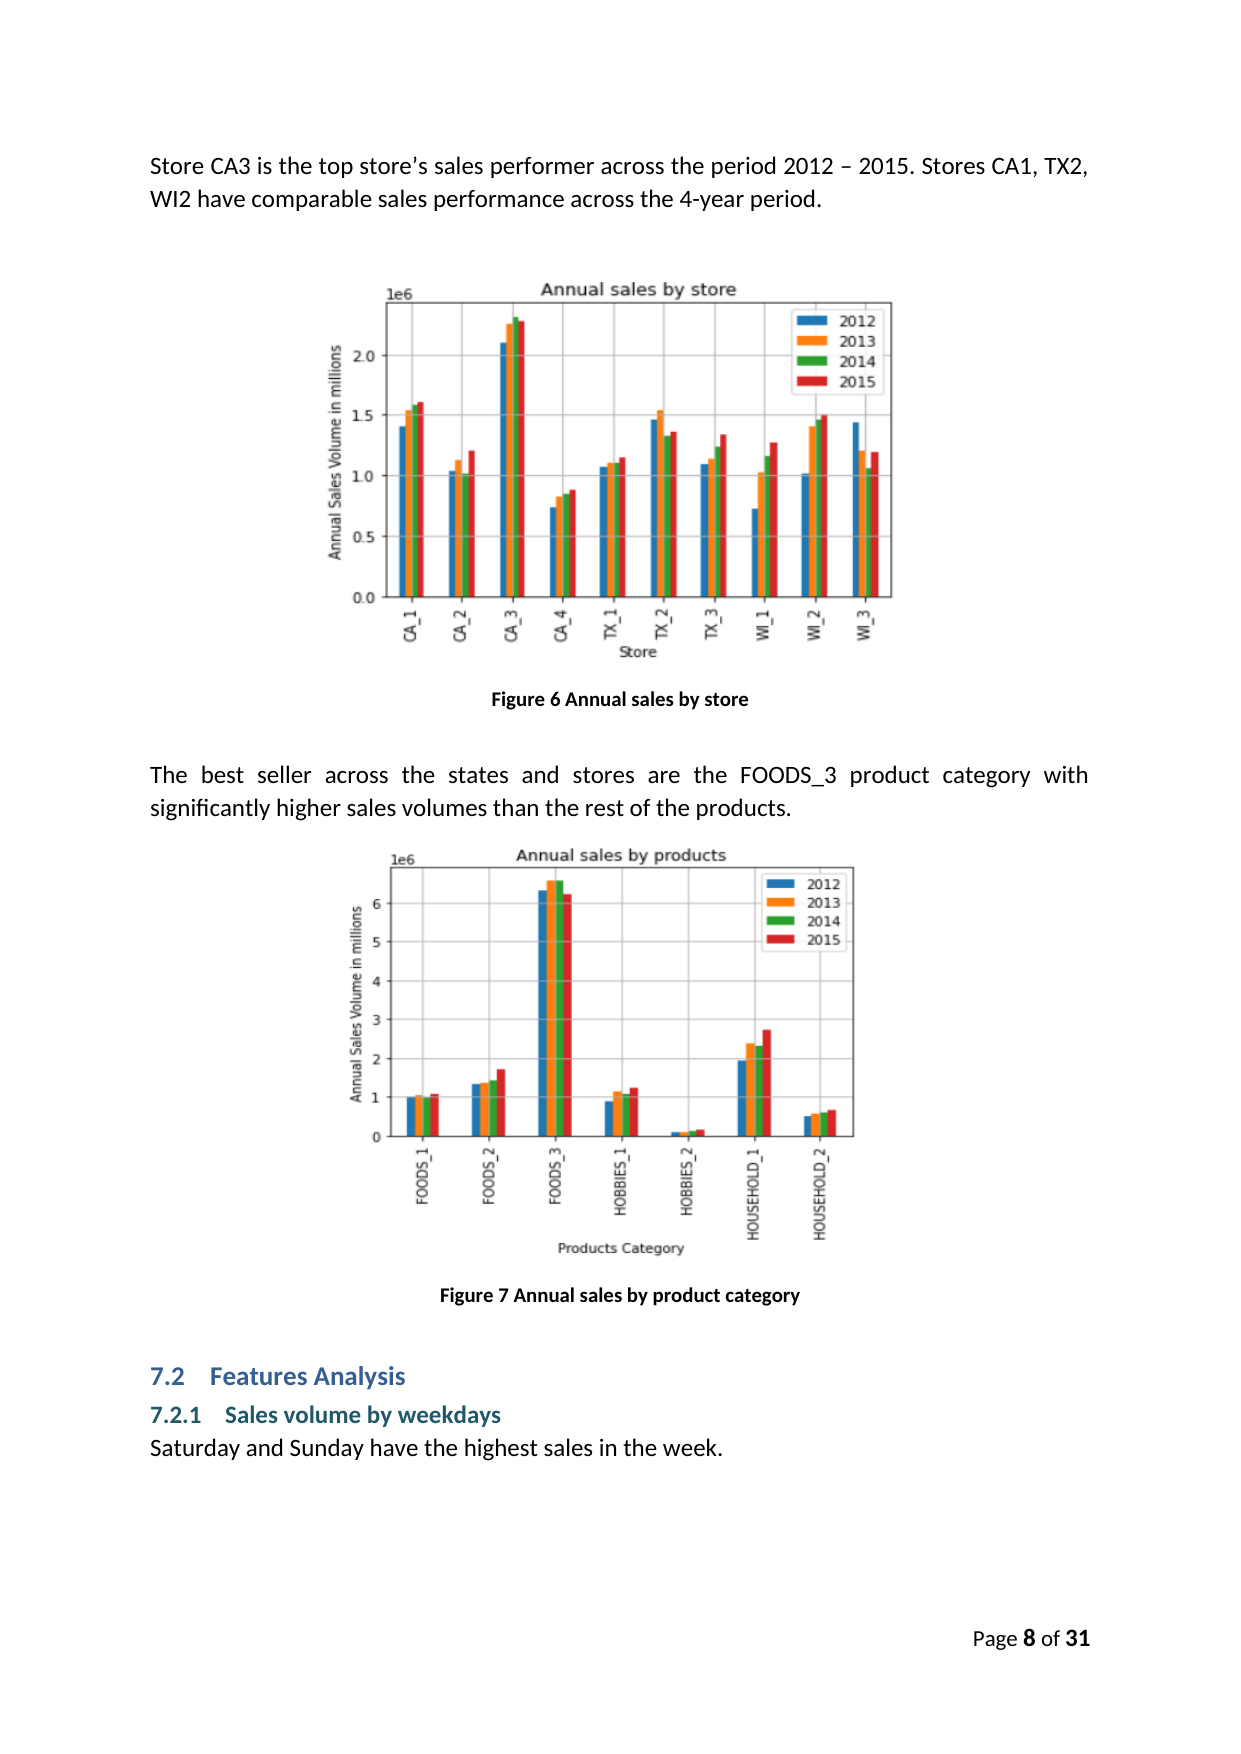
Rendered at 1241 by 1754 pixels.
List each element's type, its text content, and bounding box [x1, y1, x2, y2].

picture [322, 841, 919, 1264]
text Figure Annual sales by product category [150, 1283, 1090, 1308]
text Figure Annual sales by store [150, 687, 1090, 712]
picture [313, 282, 928, 668]
subtitle Features Analysis [150, 1359, 1090, 1392]
text Store CA3 is the top store’s sales performer across the period 2012 – 2015. Stores CA1, TX2, WI2 have comparable sales performance across the 4-year period. [150, 150, 1090, 213]
subtitle Sales volume by weekdays [150, 1399, 1090, 1429]
text Saturday and Sunday have the highest sales in the week. [150, 1432, 1090, 1462]
text The best seller across the states and stores are the FOODS_3 product category with significantly higher sales volumes than the rest of the products. [150, 759, 1090, 822]
